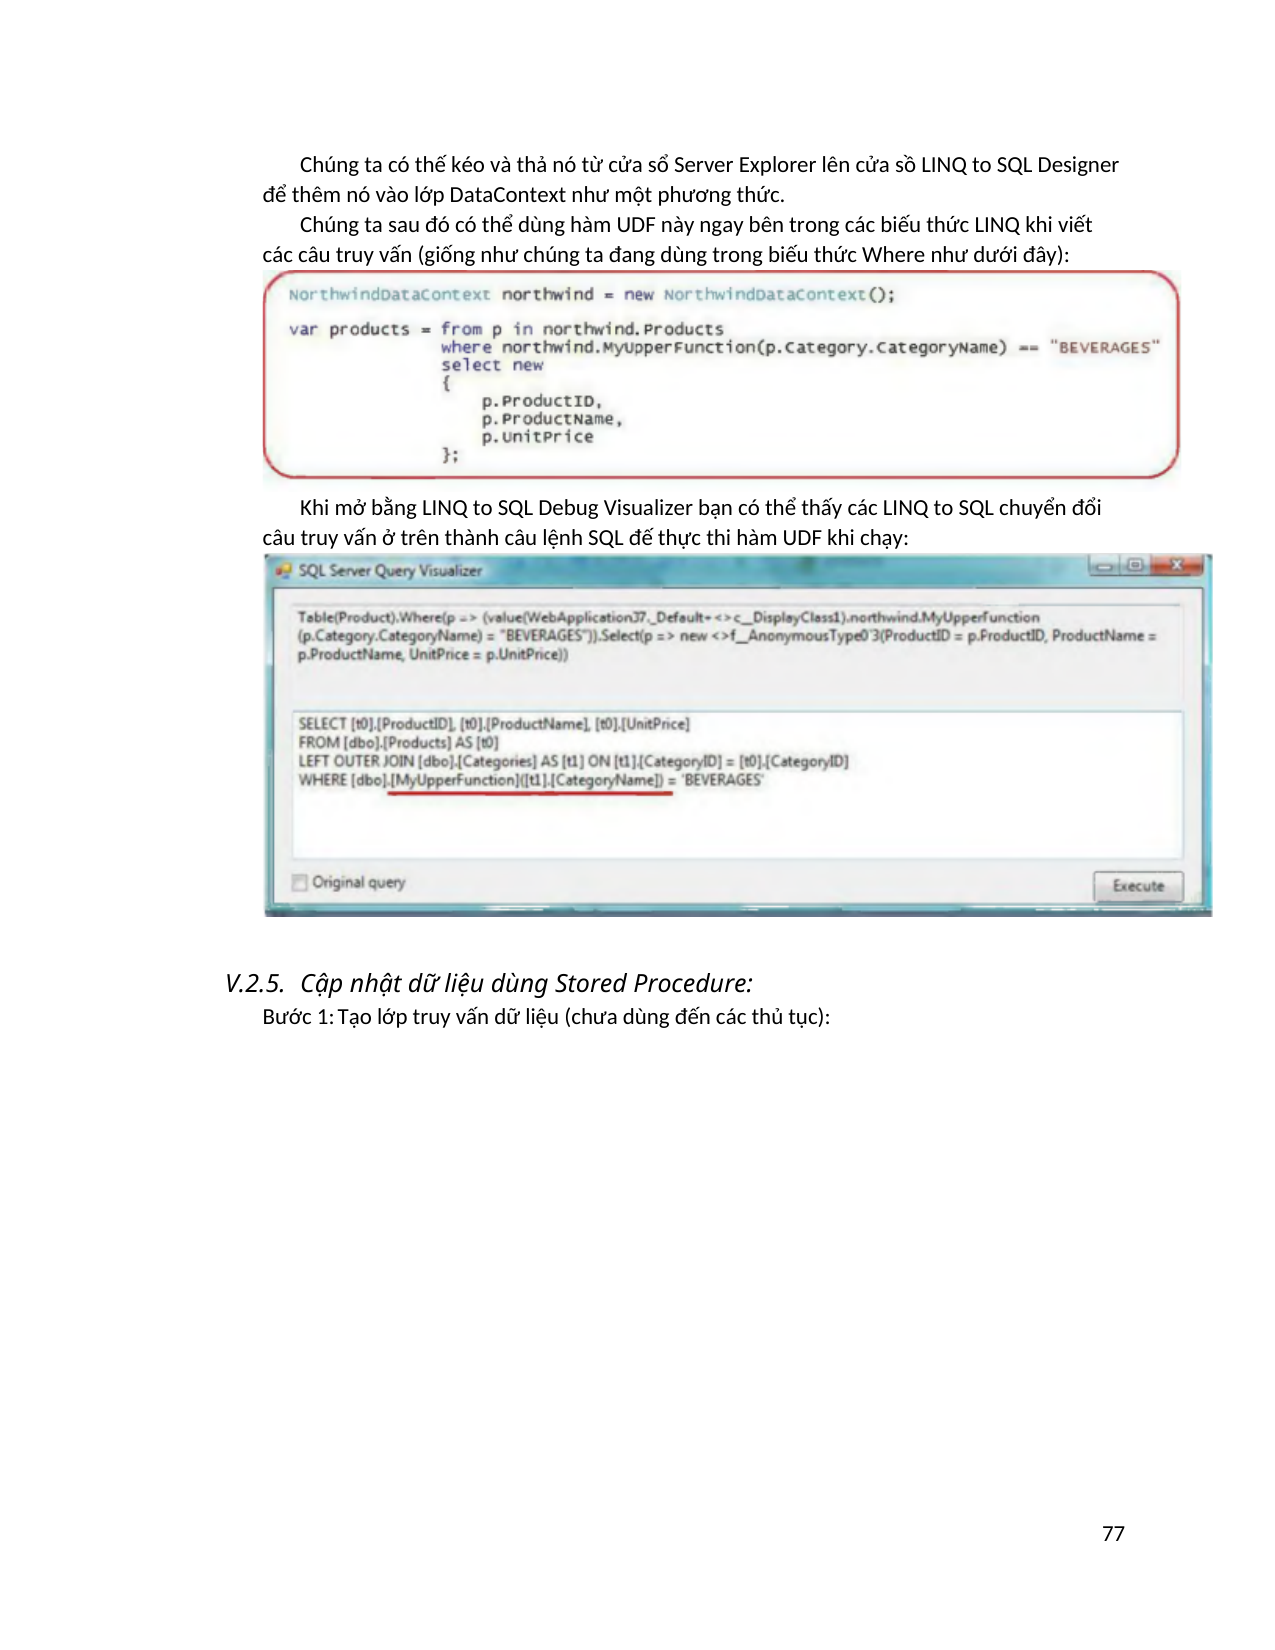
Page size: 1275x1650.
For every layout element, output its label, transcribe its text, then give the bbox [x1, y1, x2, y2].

list Khi mở bằng LINQ to SQL Debug Visualizer bạn có thể thấy các LINQ to SQL chuyển đổi câu truy vấn ở trên thành câu lệnh SQL đế thực thi hàm UDF khi chạy: [262, 493, 1125, 552]
subtitle Cập nhật dữ liệu dùng Stored Procedure: [225, 965, 1125, 999]
picture [262, 270, 1182, 492]
list Tạo lớp truy vấn dữ liệu (chưa dùng đến các thủ tục): [262, 1002, 1125, 1030]
list Chúng ta có thế kéo và thả nó từ cửa sổ Server Explorer lên cửa sồ LINQ to SQL Designer để thêm nó vào lớp DataContext như một phương thức. [262, 150, 1125, 208]
picture [262, 553, 1213, 917]
list Chúng ta sau đó có thể dùng hàm UDF này ngay bên trong các biếu thức LINQ khi viết các câu truy vấn (giống như chúng ta đang dùng trong biếu thức Where như dưới đây): [262, 210, 1125, 269]
